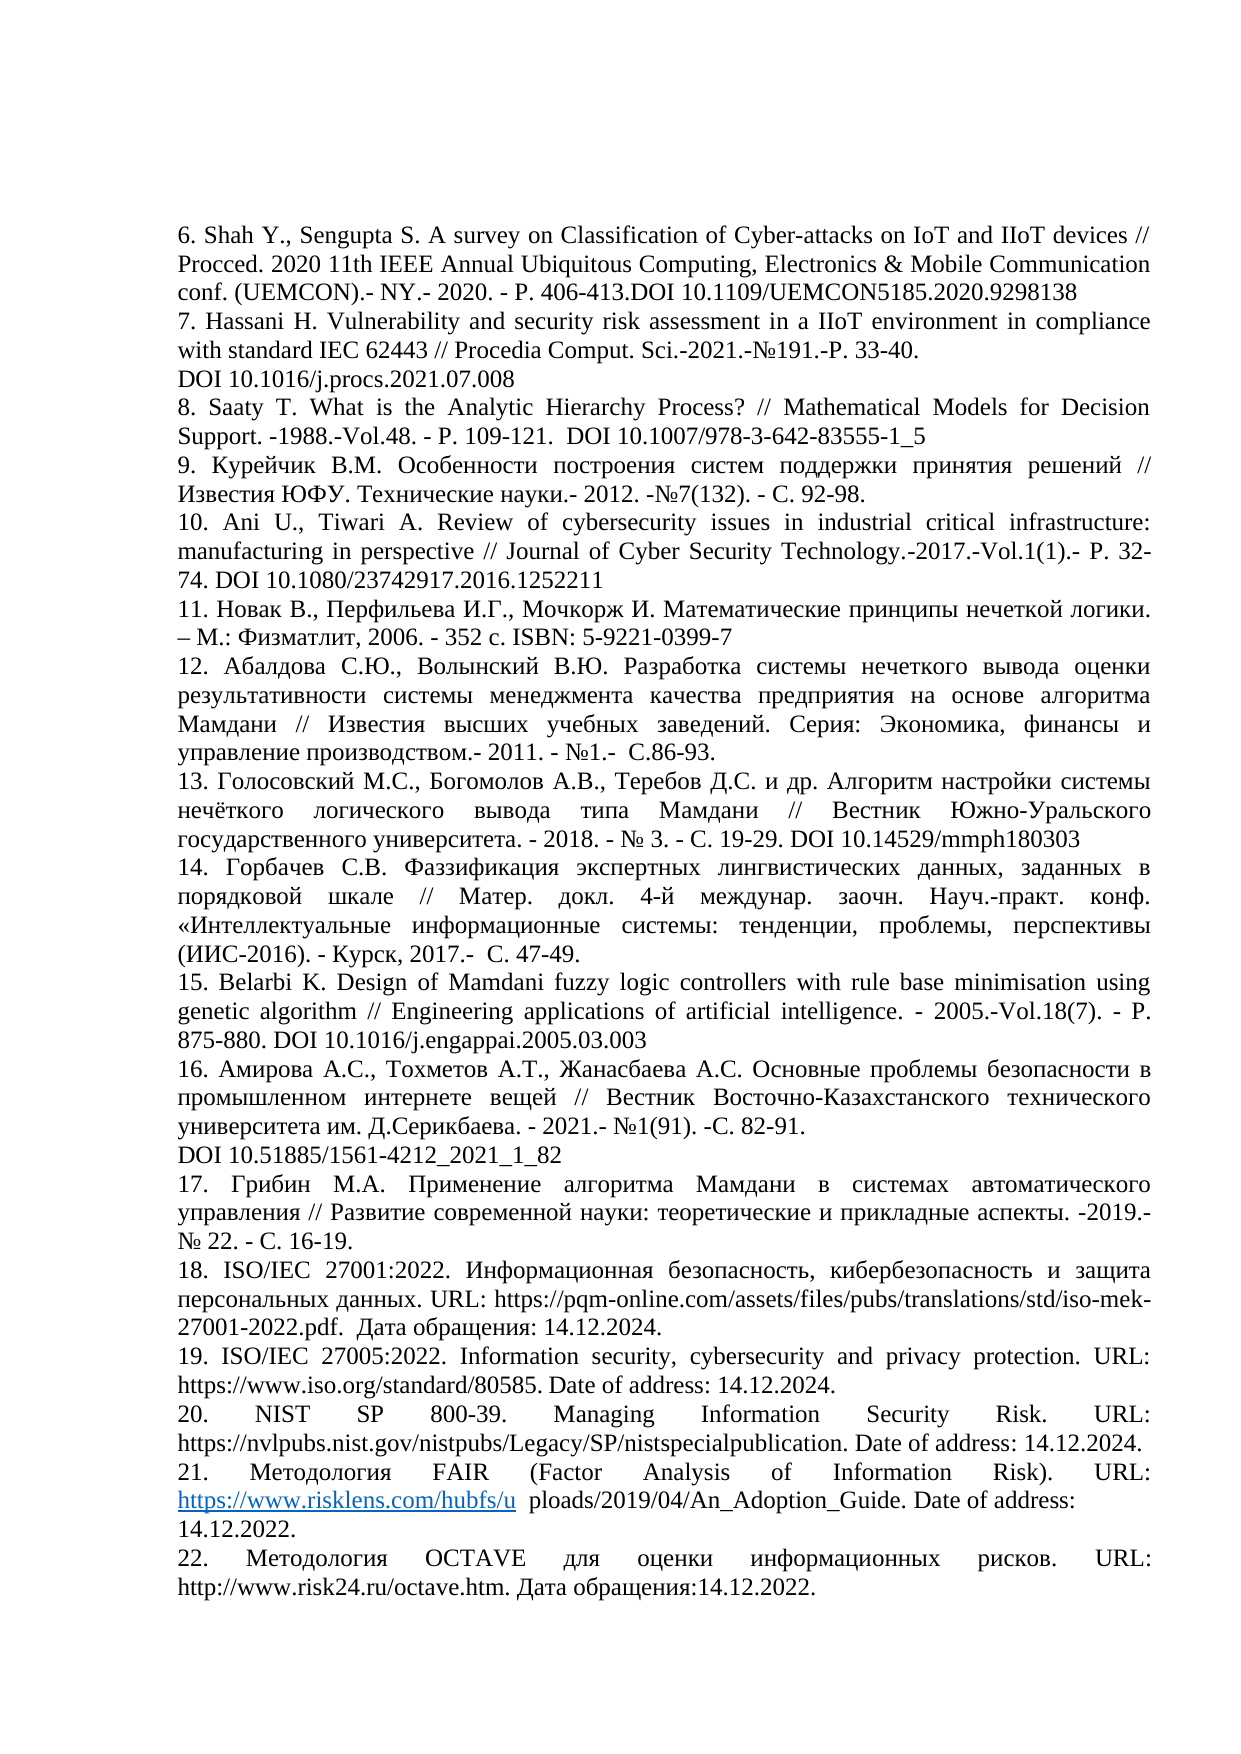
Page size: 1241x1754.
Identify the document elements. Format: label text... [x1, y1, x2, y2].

text 15. Belarbi K. Design of Mamdani fuzzy logic controllers with rule base minimisation using genetic algorithm // Engineering applications of artificial intelligence. - 2005.-Vol.18(7). - P. 875-880. DOI 10.1016/j.engappai.2005.03.003 [177, 967, 1152, 1054]
text 10. Ani U., Tiwari A. Review of cybersecurity issues in industrial critical infrastructure: manufacturing in perspective // Journal of Cyber Security Technology.-2017.-Vol.1(1).- P. 32-74. DOI 10.1080/23742917.2016.1252211 [177, 507, 1152, 594]
text 18. ISO/IEC 27001:2022. Информационная безопасность, кибербезопасность и защита персональных данных. URL: https://pqm-online.com/assets/files/pubs/translations/std/iso-mek-27001-2022.pdf. Дата обращения: 14.12.2024. [177, 1255, 1152, 1341]
text 22. Методология OCTAVE для оценки информационных рисков. URL: http://www.risk24.ru/octave.htm. Дата обращения:14.12.2022. [177, 1543, 1152, 1600]
text DOI 10.1016/j.procs.2021.07.008 [177, 364, 1152, 392]
text 12. Абалдова С.Ю., Волынский В.Ю. Разработка системы нечеткого вывода оценки результативности системы менеджмента качества предприятия на основе алгоритма Мамдани // Известия высших учебных заведений. Серия: Экономика, финансы и управление производством.- 2011. - №1.- С.86-93. [177, 651, 1152, 766]
text 6. Shah Y., Sengupta S. A survey on Classification of Cyber-attacks on IoT and IIoT devices // Procced. 2020 11th IEEE Annual Ubiquitous Computing, Electronics & Mobile Communication conf. (UEMCON).- NY.- 2020. - P. 406-413.DOI 10.1109/UEMCON5185.2020.9298138 [177, 220, 1152, 306]
text 17. Грибин М.А. Применение алгоритма Мамдани в системах автоматического управления // Развитие современной науки: теоретические и прикладные аспекты. -2019.- № 22. - С. 16-19. [177, 1169, 1152, 1255]
text 8. Saaty T. What is the Analytic Hierarchy Process? // Mathematical Models for Decision Support. -1988.-Vol.48. - P. 109-121. DOI 10.1007/978-3-642-83555-1_5 [177, 392, 1152, 450]
text 20. NIST SP 800-39. Managing Information Security Risk. URL: https://nvlpubs.nist.gov/nistpubs/Legacy/SP/nistspecialpublication. Date of address: 14.12.2024. [177, 1399, 1152, 1457]
text 9. Курейчик В.М. Особенности построения систем поддержки принятия решений // Известия ЮФУ. Технические науки.- 2012. -№7(132). - С. 92-98. [177, 450, 1152, 507]
text 14.12.2022. [177, 1514, 1152, 1543]
text 21. Методология FAIR (Factor Analysis of Information Risk). URL: https://www.risklens.com/hubfs/u ploads/2019/04/An_Adoption_Guide. Date of address: [177, 1457, 1152, 1514]
text 13. Голосовский М.С., Богомолов А.В., Теребов Д.С. и др. Алгоритм настройки системы нечёткого логического вывода типа Мамдани // Вестник Южно-Уральского государственного университета. - 2018. - № 3. - С. 19-29. DOI 10.14529/mmph180303 [177, 766, 1152, 852]
text 16. Амирова А.С., Тохметов А.Т., Жанасбаева А.С. Основные проблемы безопасности в промышленном интернете вещей // Вестник Восточно-Казахстанского технического университета им. Д.Серикбаева. - 2021.- №1(91). -С. 82-91. [177, 1054, 1152, 1140]
text 14. Горбачев С.В. Фаззификация экспертных лингвистических данных, заданных в порядковой шкале // Матер. докл. 4-й междунар. заочн. Науч.-практ. конф. «Интеллектуальные информационные системы: тенденции, проблемы, перспективы (ИИС-2016). - Курск, 2017.- С. 47-49. [177, 852, 1152, 967]
text 11. Новак В., Перфильева И.Г., Мочкорж И. Математические принципы нечеткой логики. – М.: Физматлит, 2006. - 352 с. ISBN: 5-9221-0399-7 [177, 594, 1152, 651]
text 19. ISO/IEC 27005:2022. Information security, cybersecurity and privacy protection. URL: https://www.iso.org/standard/80585. Date of address: 14.12.2024. [177, 1341, 1152, 1399]
text 7. Hassani H. Vulnerability and security risk assessment in a IIoT environment in compliance with standard IEC 62443 // Procedia Comput. Sci.-2021.-№191.-Р. 33-40. [177, 306, 1152, 364]
text DOI 10.51885/1561-4212_2021_1_82 [177, 1140, 1152, 1169]
